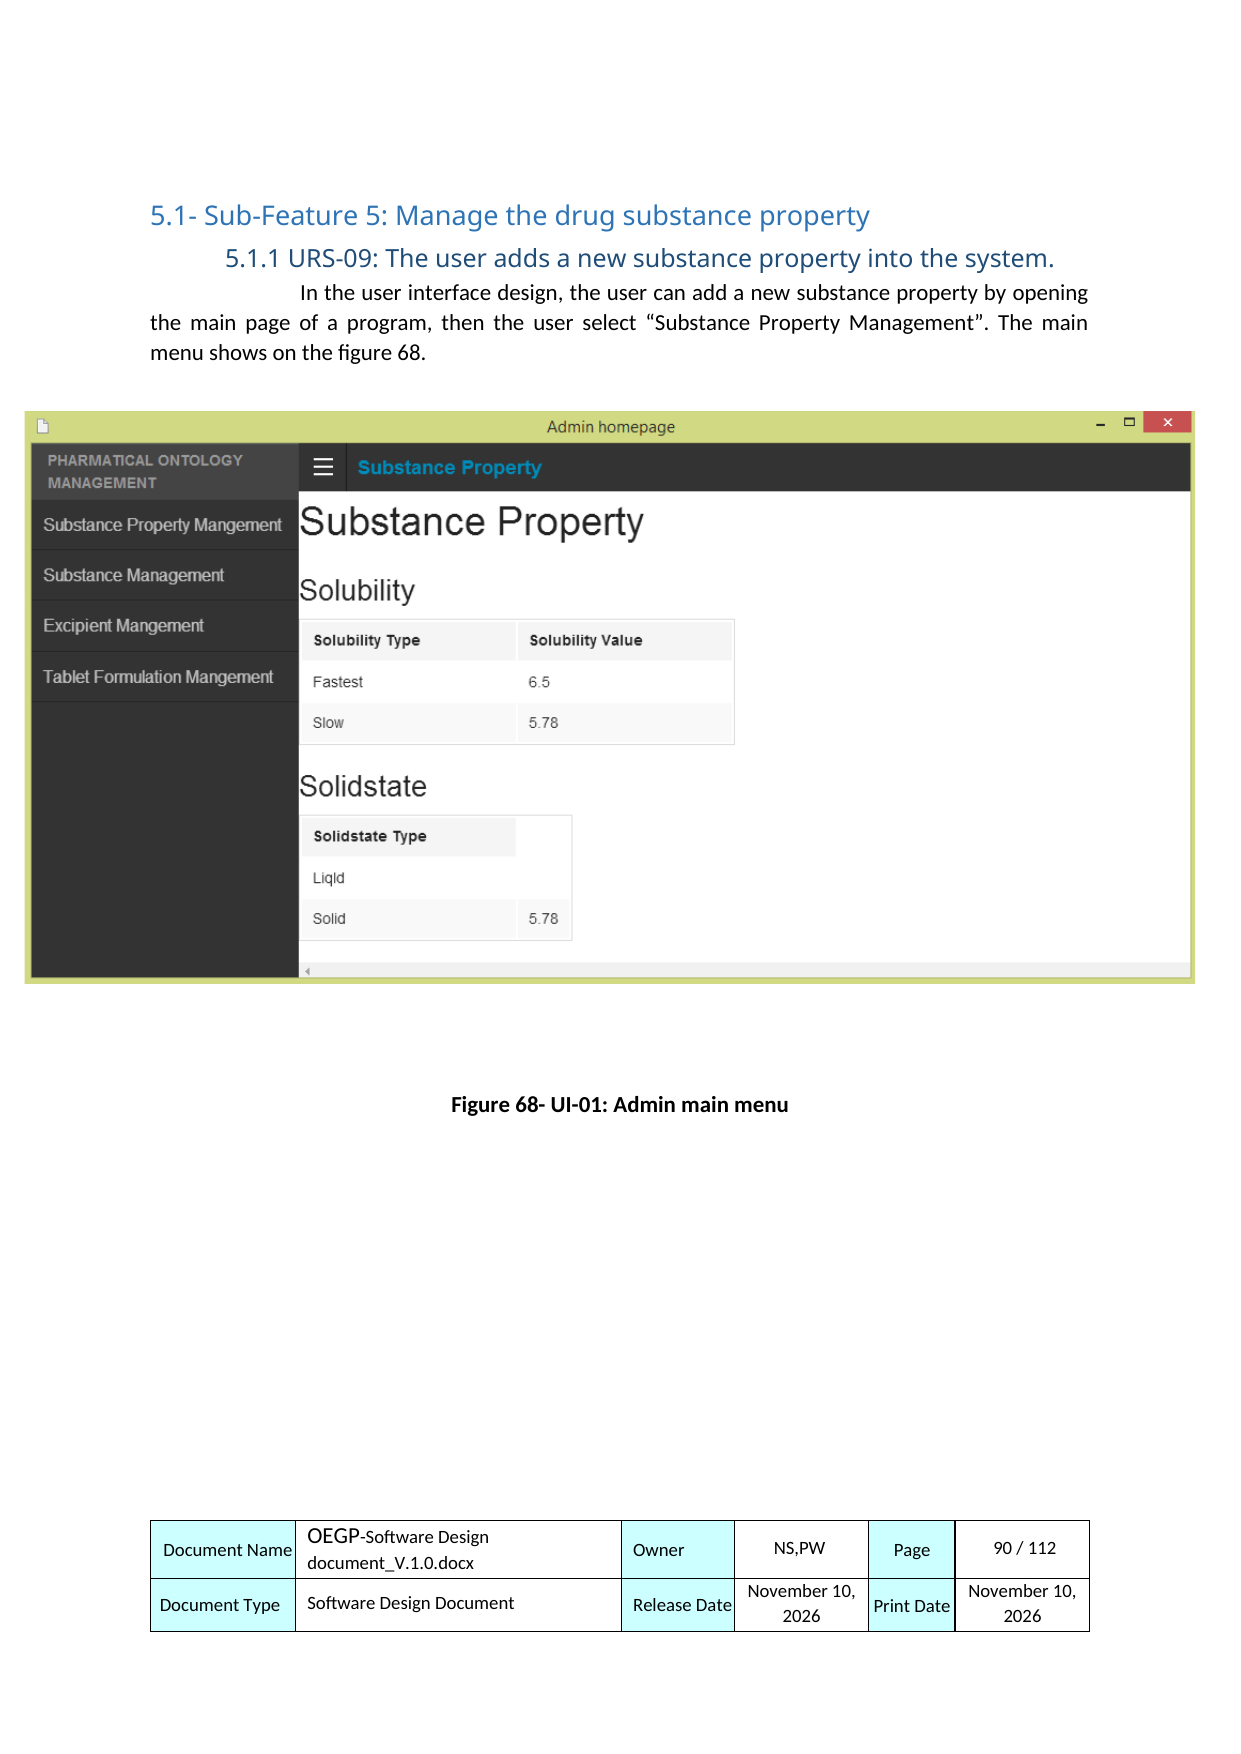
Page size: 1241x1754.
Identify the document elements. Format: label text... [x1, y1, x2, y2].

subtitle 5.1- Sub-Feature 5: Manage the drug substance property [150, 197, 1090, 234]
text In the user interface design, the user can add a new substance property by opening the main page of a program, then the user select “Substance Property Management”. The main menu shows on the figure 68. [150, 278, 1090, 366]
picture [23, 411, 1195, 983]
subtitle 5.1.1 URS-09: The user adds a new substance property into the system. [150, 241, 1090, 275]
text Figure 68- UI-01: Admin main menu [150, 1090, 1090, 1118]
